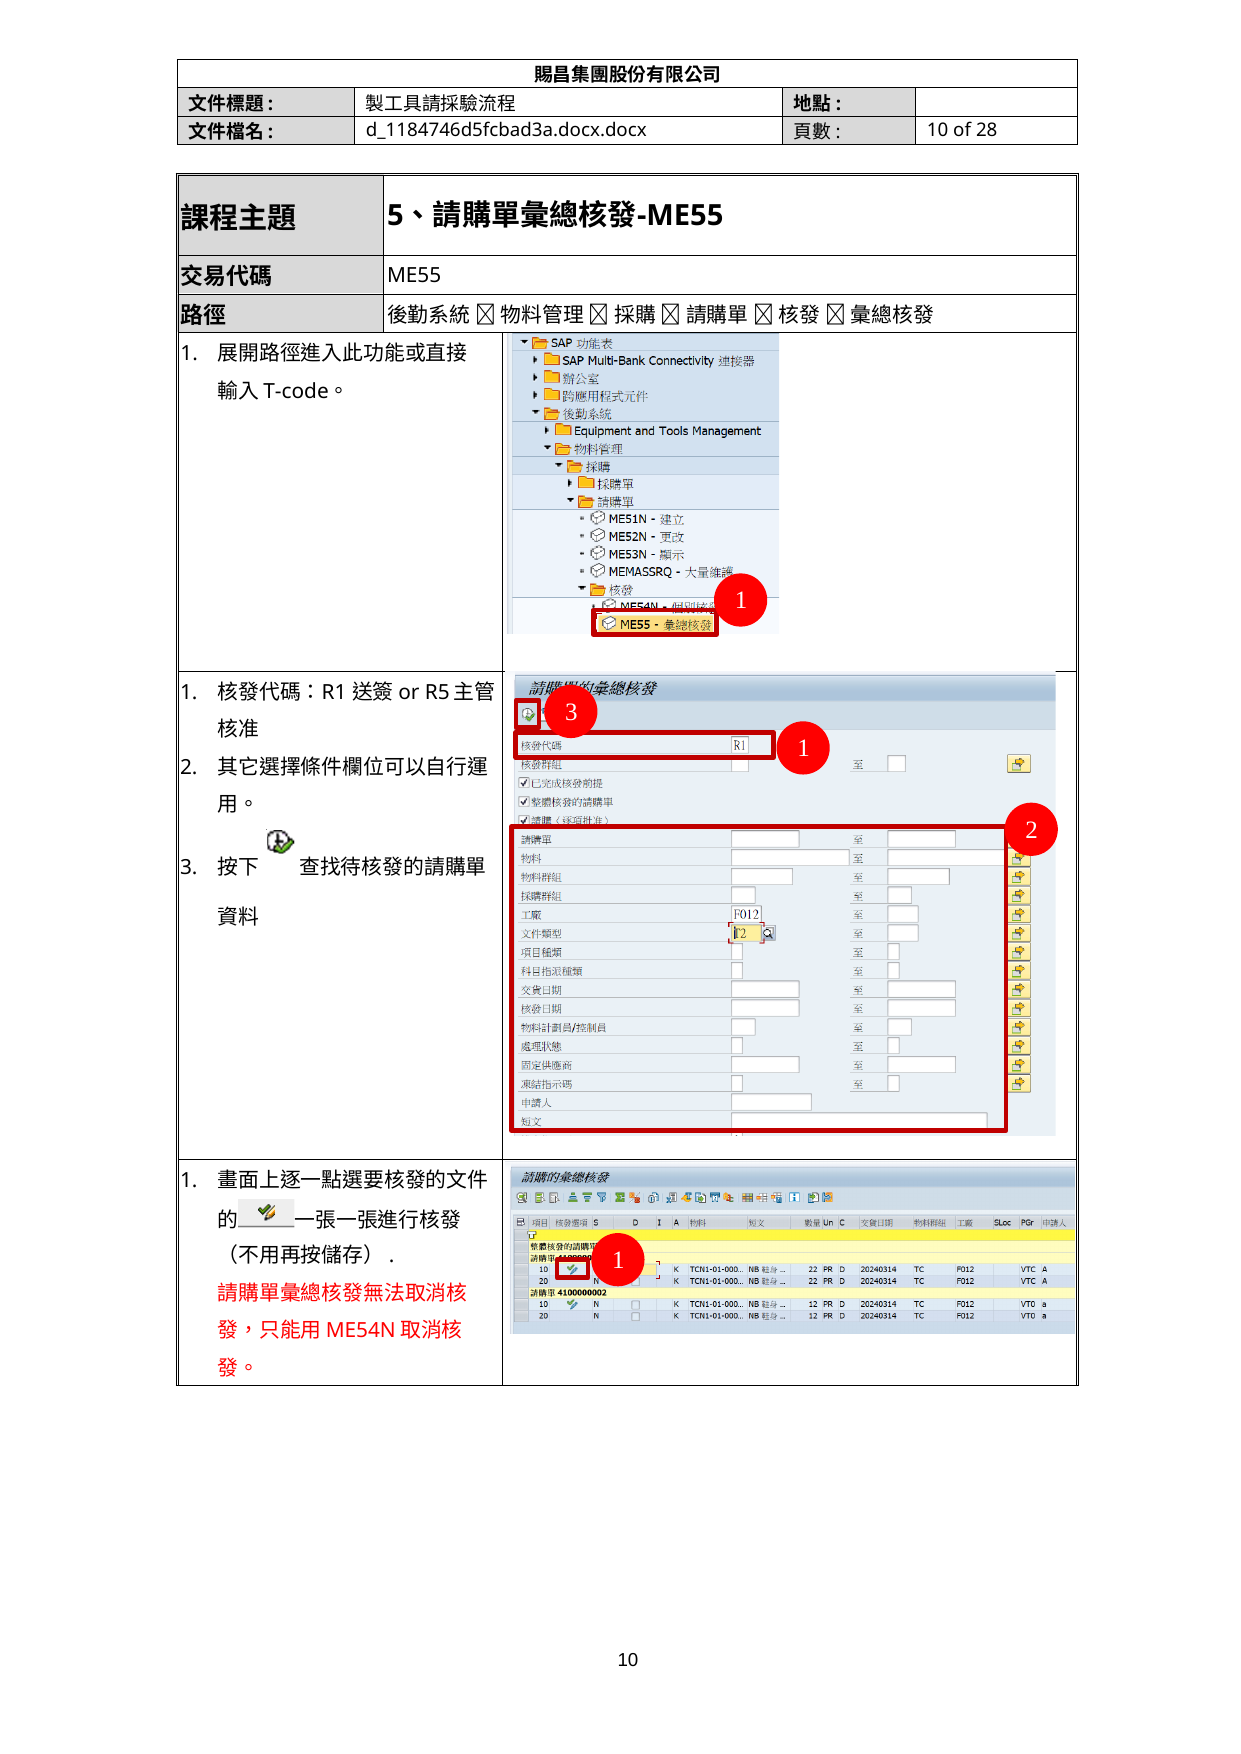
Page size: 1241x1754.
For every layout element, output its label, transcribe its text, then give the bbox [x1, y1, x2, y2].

table_cell 畫面上逐一點選要核發的文件的一張一張進行核發（不用再按儲存） . 請購單彙總核發無法取消核發，只能用ME54N取消核發。 [179, 1160, 502, 1385]
table_cell ME55 [384, 256, 1076, 293]
table_cell [503, 1160, 1076, 1385]
table_cell [503, 672, 1076, 1159]
picture [238, 1199, 295, 1228]
table_cell 交易代碼 [179, 256, 383, 293]
picture [505, 1160, 1075, 1334]
table_header 5、請購單彙總核發-ME55 [384, 176, 1076, 255]
picture [258, 821, 299, 858]
table_cell [503, 333, 1076, 671]
picture [596, 612, 714, 632]
picture [505, 671, 1056, 1136]
table_cell 後勤系統 物料管理 採購 請購單 核發 彙總核發 [384, 295, 1076, 332]
picture [505, 333, 780, 634]
table_header 課程主題 [179, 176, 383, 255]
table_cell 展開路徑進入此功能或直接輸入T-code。 [179, 333, 502, 671]
picture [514, 829, 1004, 1128]
table_cell 核發代碼：R1 送簽 or R5主管核准 其它選擇條件欄位可以自行運用。 按下查找待核發的請購單資料 [179, 672, 502, 1159]
table_cell 路徑 [179, 295, 383, 332]
